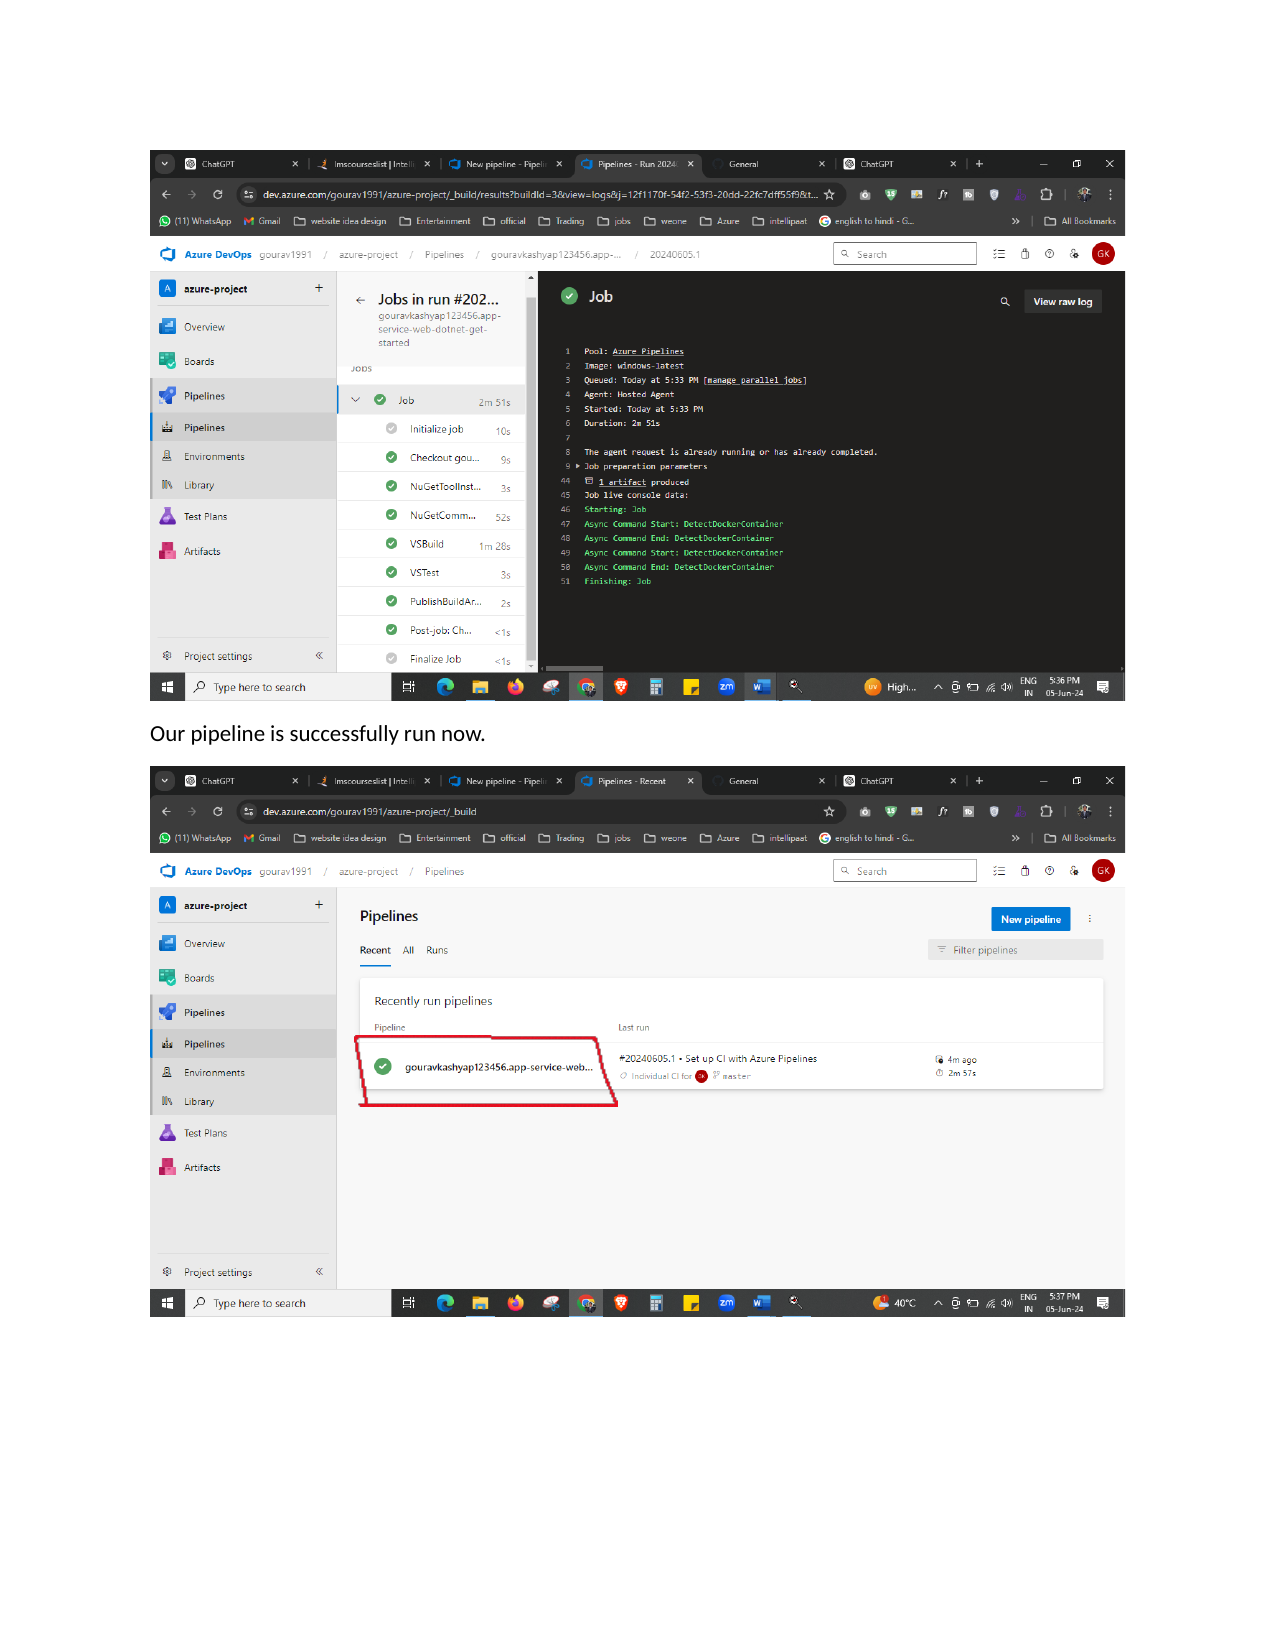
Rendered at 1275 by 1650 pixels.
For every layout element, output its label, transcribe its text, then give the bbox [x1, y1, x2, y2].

text Our pipeline is successfully run now. [150, 719, 1125, 747]
picture [150, 150, 1125, 701]
picture [150, 766, 1125, 1317]
